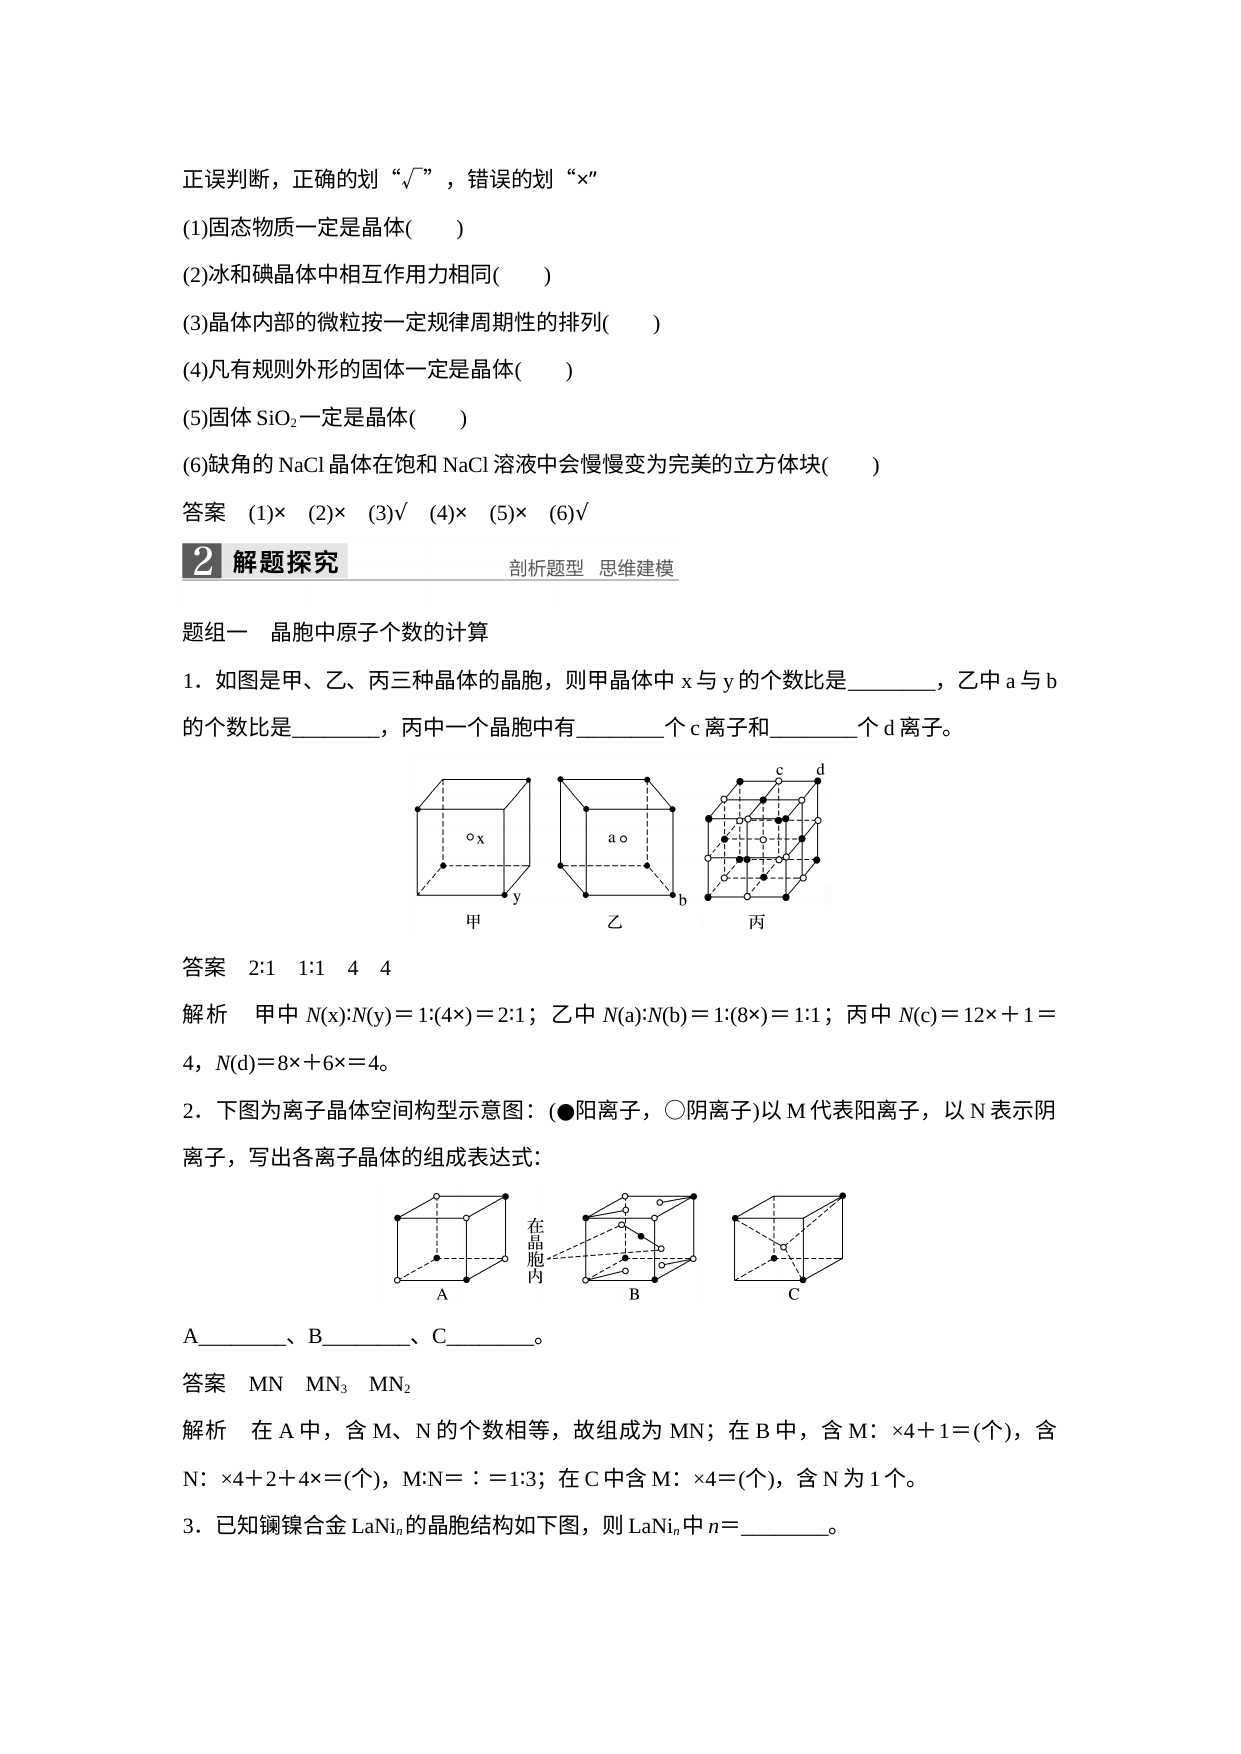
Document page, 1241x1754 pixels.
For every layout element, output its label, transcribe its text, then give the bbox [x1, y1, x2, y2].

text 答案 (1)× (2)× (3)√ (4)× (5)× (6)√ [183, 494, 1058, 526]
text 题组一 晶胞中原子个数的计算 [183, 615, 1058, 647]
text (4)凡有规则外形的固体一定是晶体( ) [183, 352, 1058, 384]
text (3)晶体内部的微粒按一定规律周期性的排列( ) [183, 304, 1058, 336]
text (2)冰和碘晶体中相互作用力相同( ) [183, 257, 1058, 289]
text 1．如图是甲、乙、丙三种晶体的晶胞，则甲晶体中x与y的个数比是________，乙中a与b的个数比是________，丙中一个晶胞中有________个c离子和________个d离子。 [183, 663, 1058, 742]
text 解析 在A中，含M、N的个数相等，故组成为MN；在B中，含M：×4＋1＝(个)，含N：×4＋2＋4×＝(个)，M∶N＝∶＝1∶3；在C中含M：×4＝(个)，含N为1个。 [183, 1413, 1058, 1492]
text 3．已知镧镍合金LaNin的晶胞结构如下图，则LaNin中n＝________。 [183, 1508, 1058, 1540]
picture [182, 542, 679, 601]
text 2．下图为离子晶体空间构型示意图：(●阳离子，○阴离子)以M代表阳离子，以N表示阴离子，写出各离子晶体的组成表达式： [183, 1093, 1058, 1172]
picture [408, 757, 832, 935]
text A________、B________、C________。 [183, 1318, 1058, 1350]
text (6)缺角的NaCl晶体在饱和NaCl溶液中会慢慢变为完美的立方体块( ) [183, 447, 1058, 479]
text 正误判断，正确的划“√”，错误的划“×” [183, 162, 1058, 194]
text (1)固态物质一定是晶体( ) [183, 209, 1058, 241]
text 答案 2∶1 1∶1 4 4 [183, 950, 1058, 982]
picture [383, 1187, 857, 1303]
text 解析 甲中N(x)∶N(y)＝1∶(4×)＝2∶1；乙中N(a)∶N(b)＝1∶(8×)＝1∶1；丙中N(c)＝12×＋1＝4，N(d)＝8×＋6×＝4。 [183, 997, 1058, 1077]
text 答案 MN MN3 MN2 [183, 1366, 1058, 1397]
text (5)固体SiO2一定是晶体( ) [183, 399, 1058, 431]
